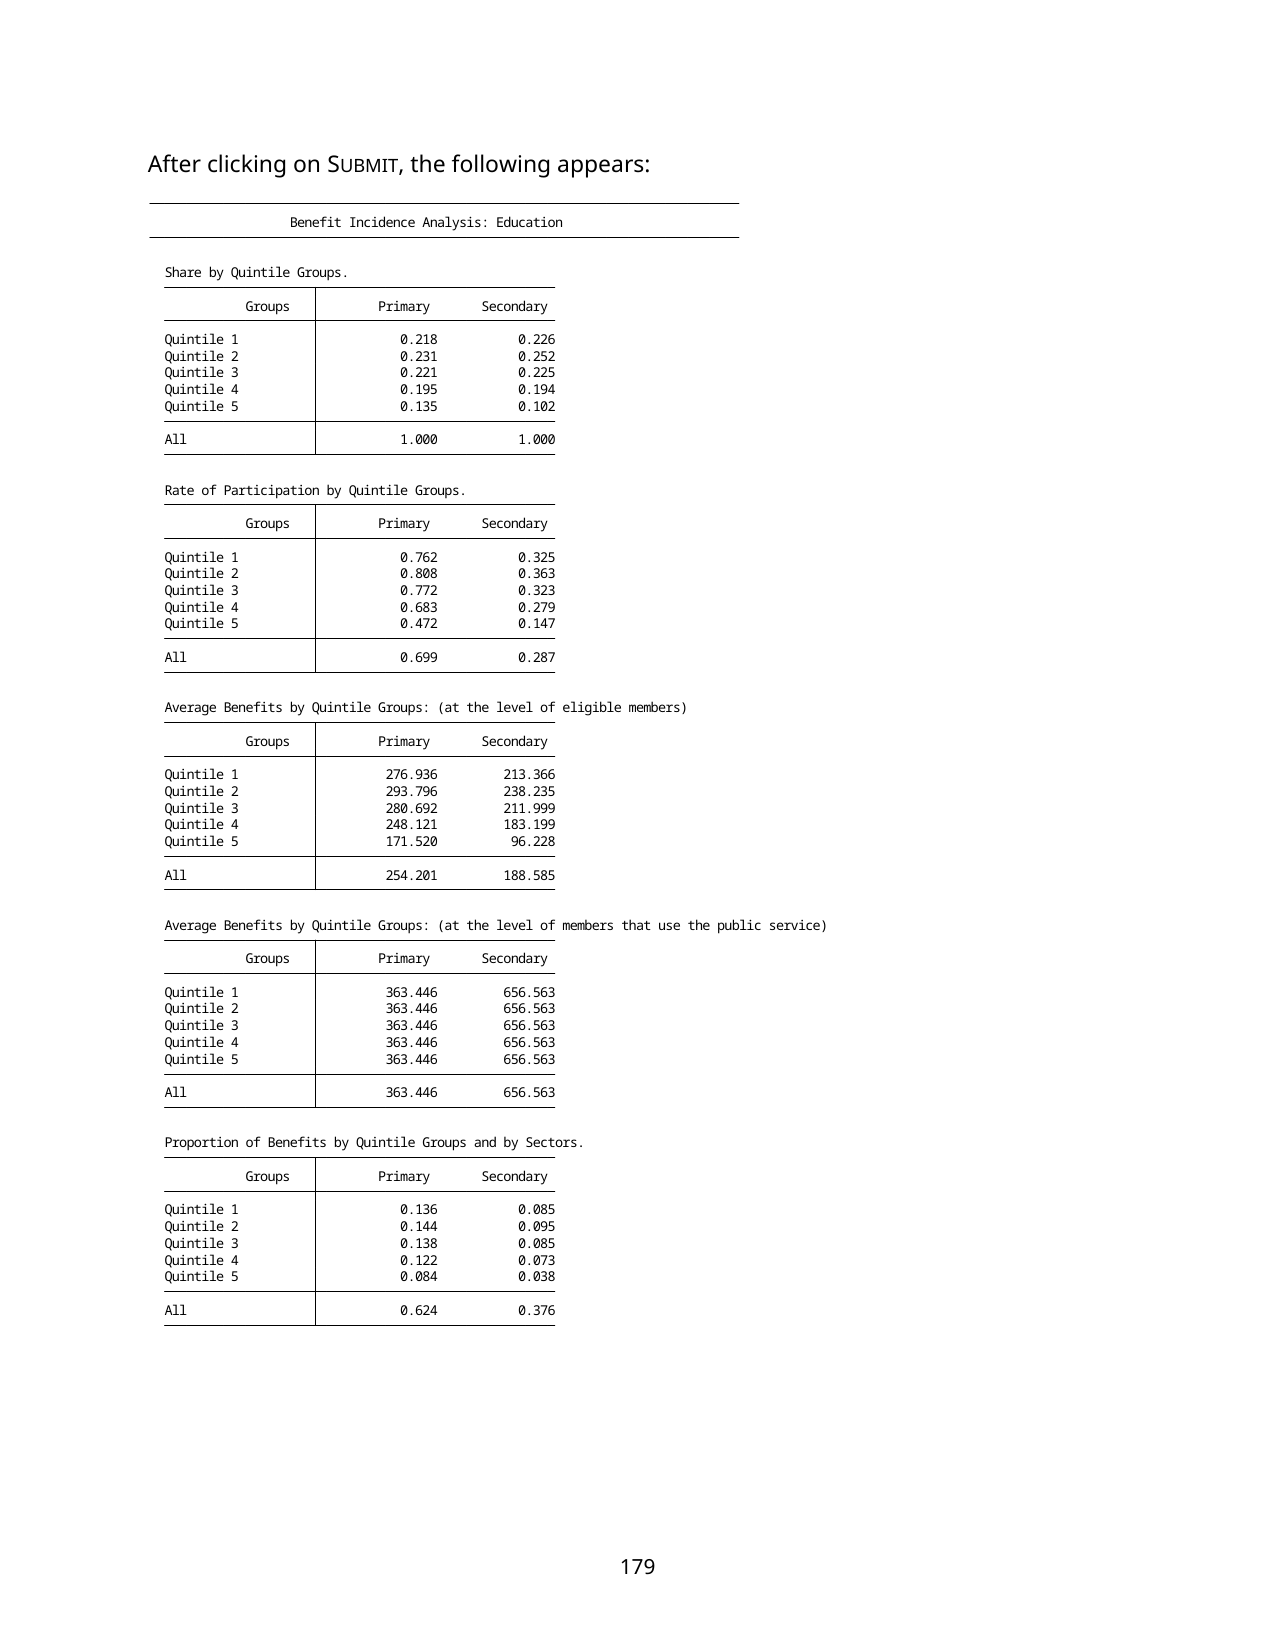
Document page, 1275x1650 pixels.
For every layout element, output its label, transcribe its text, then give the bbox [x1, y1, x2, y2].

text After clicking on Submit, the following appears: [148, 148, 1127, 179]
